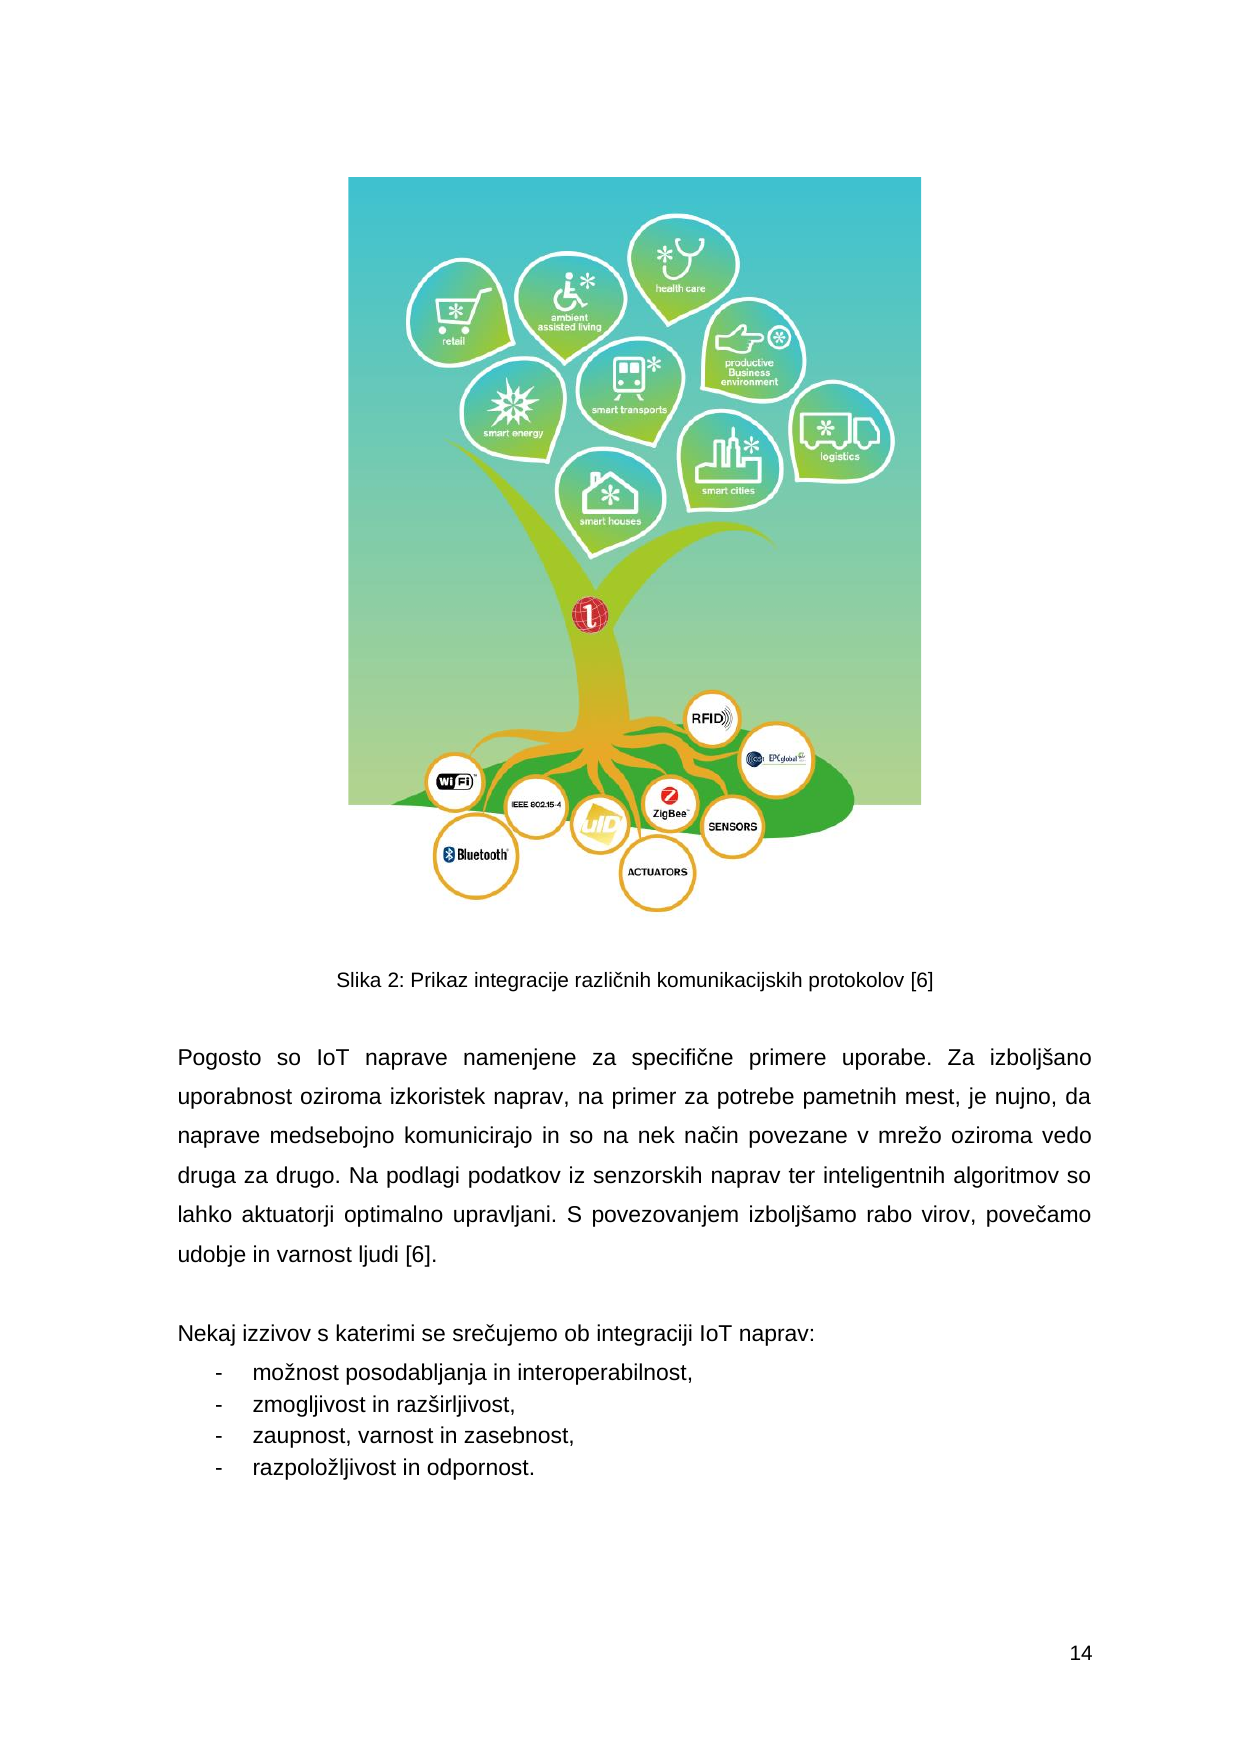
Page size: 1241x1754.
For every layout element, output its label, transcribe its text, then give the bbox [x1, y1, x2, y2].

picture [348, 177, 922, 943]
list zaupnost, varnost in zasebnost, [215, 1422, 1092, 1449]
text Slika 2: Prikaz integracije različnih komunikacijskih protokolov [6] [177, 968, 1092, 992]
list zmogljivost in razširljivost, [215, 1391, 1092, 1417]
list možnost posodabljanja in interoperabilnost, [215, 1359, 1092, 1386]
text Nekaj izzivov s katerimi se srečujemo ob integraciji IoT naprav: [177, 1320, 1092, 1346]
list razpoložljivost in odpornost. [215, 1454, 1092, 1480]
text Pogosto so IoT naprave namenjene za specifične primere uporabe. Za izboljšano uporabnost oziroma izkoristek naprav, na primer za potrebe pametnih mest, je nujno, da naprave medsebojno komunicirajo in so na nek način povezane v mrežo oziroma vedo druga za drugo. Na podlagi podatkov iz senzorskih naprav ter inteligentnih algoritmov so lahko aktuatorji optimalno upravljani. S povezovanjem izboljšamo rabo virov, povečamo udobje in varnost ljudi [6]. [177, 1043, 1092, 1267]
